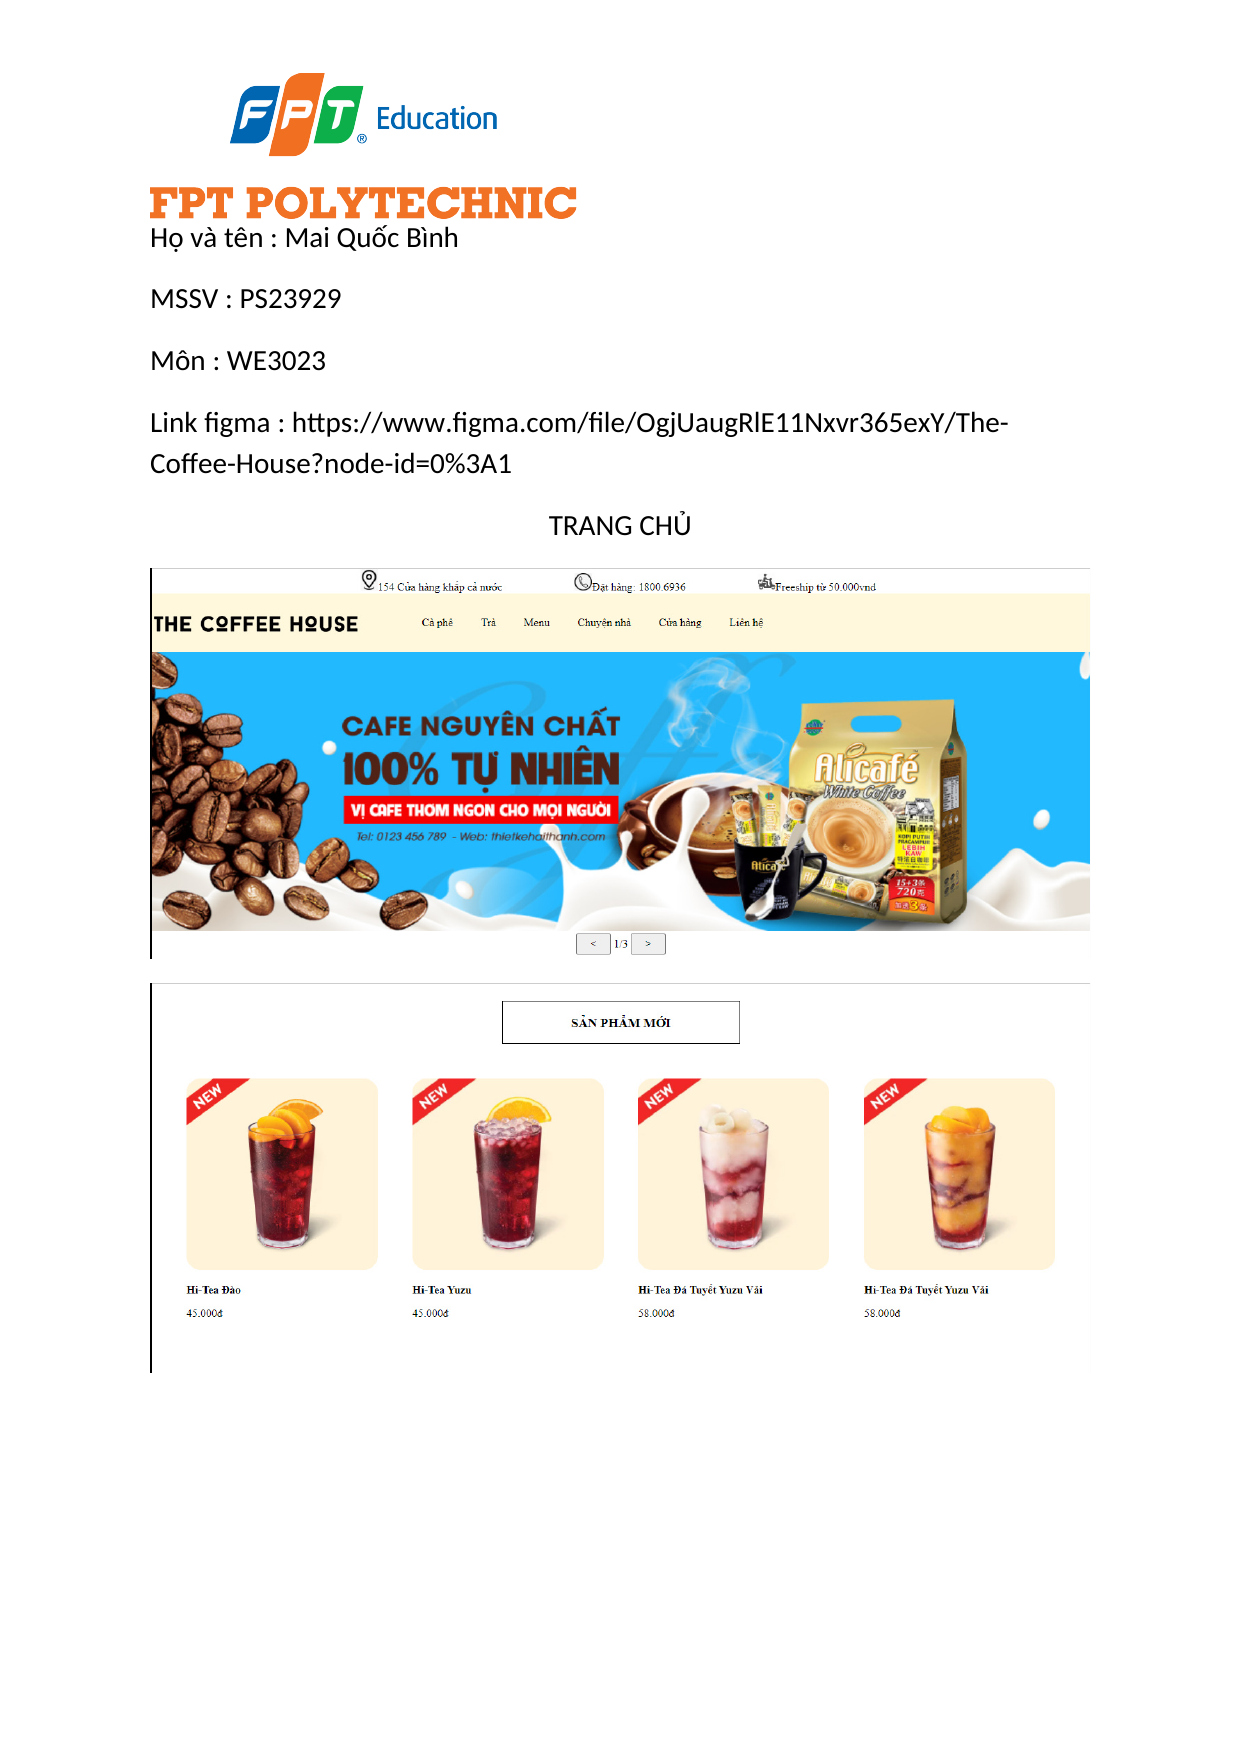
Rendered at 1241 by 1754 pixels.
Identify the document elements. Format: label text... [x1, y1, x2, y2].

text TRANG CHỦ [150, 507, 1090, 542]
text Môn : WE3023 [150, 342, 1090, 378]
picture [150, 568, 1091, 959]
text Họ và tên : Mai Quốc Bình [150, 219, 1090, 254]
picture [150, 73, 577, 219]
text Link figma : https://www.figma.com/file/OgjUaugRlE11Nxvr365exY/The-Coffee-House?node-id=0%3A1 [150, 404, 1090, 481]
text MSSV : PS23929 [150, 280, 1090, 316]
picture [150, 983, 1091, 1373]
